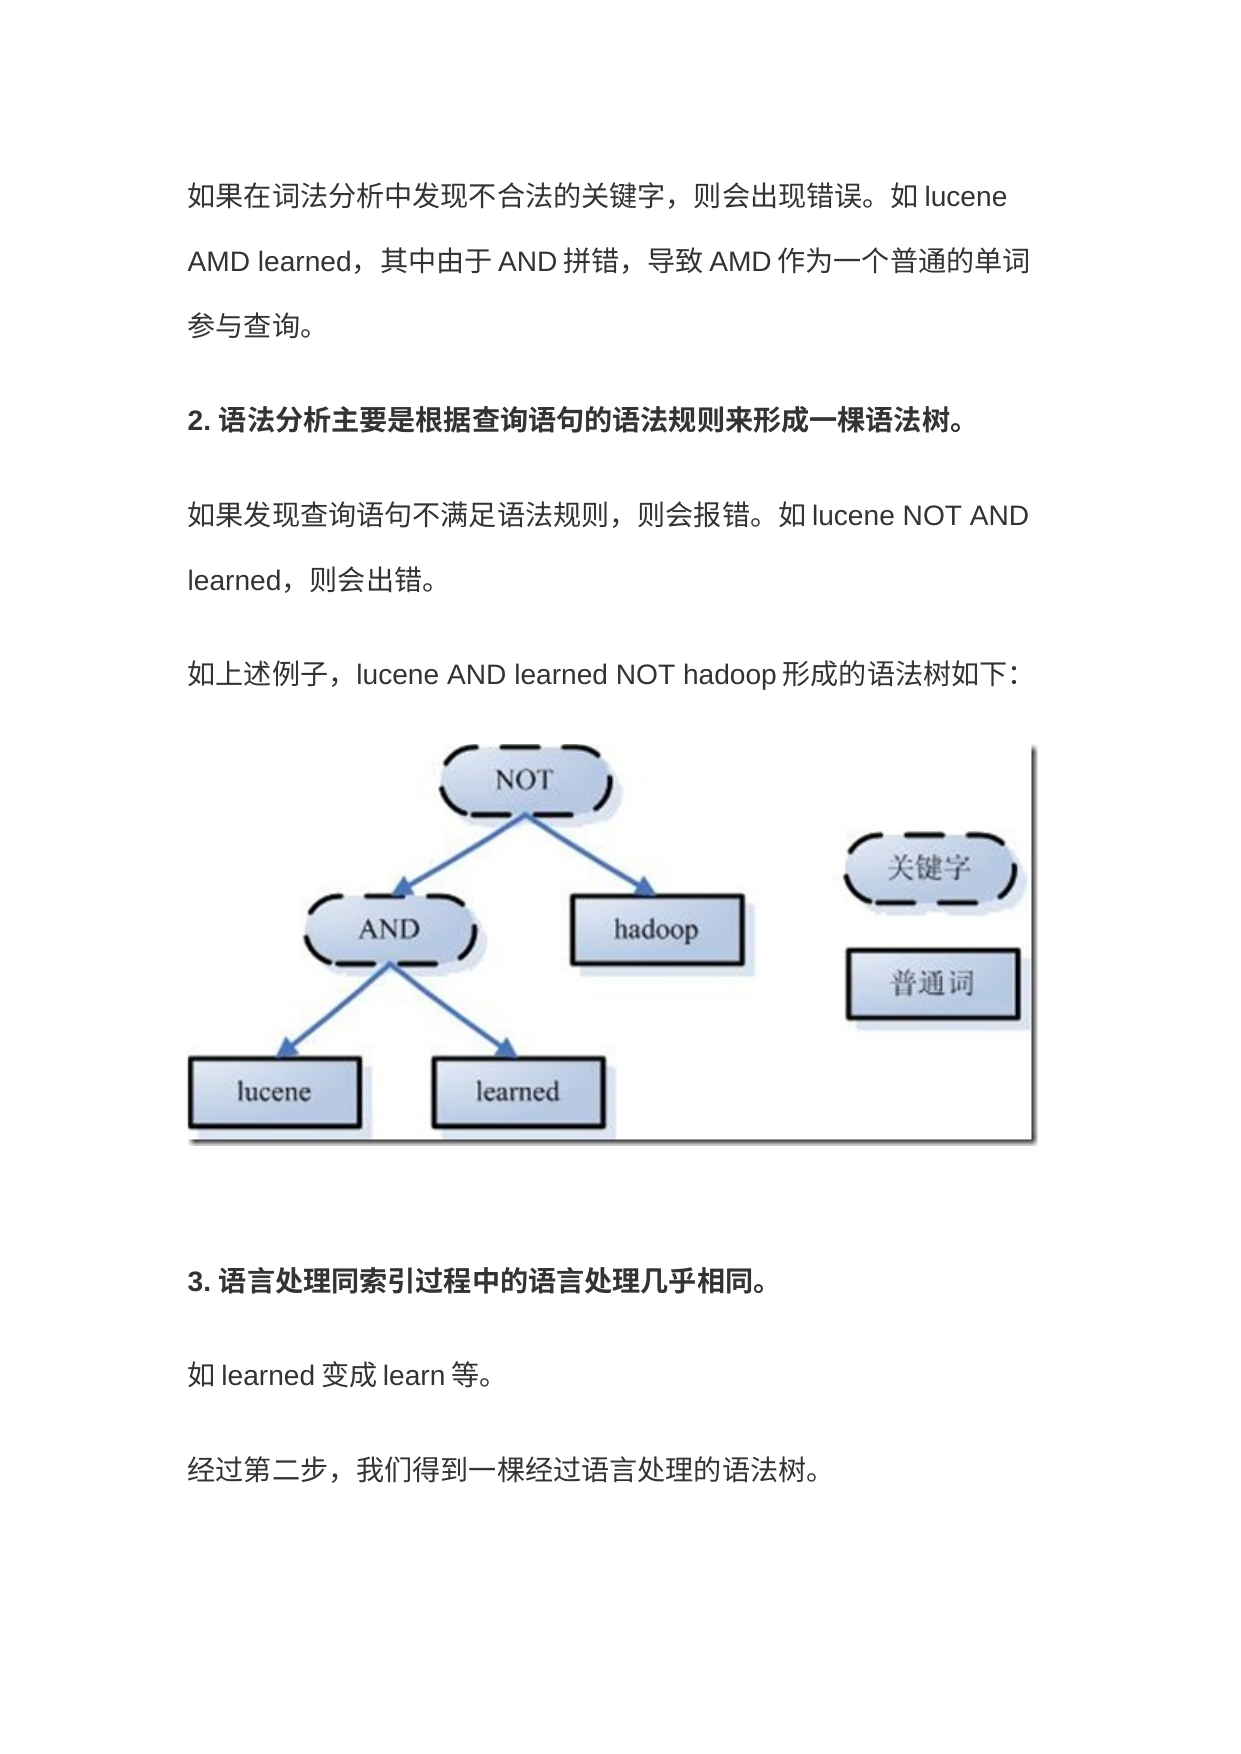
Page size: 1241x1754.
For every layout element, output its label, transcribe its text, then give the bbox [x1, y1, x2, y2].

text 3. 语言处理同索引过程中的语言处理几乎相同。 [187, 1247, 1053, 1312]
text 如上述例子，lucene AND learned NOT hadoop形成的语法树如下： [187, 639, 1053, 704]
text 经过第二步，我们得到一棵经过语言处理的语法树。 [187, 1435, 1053, 1500]
text 如果发现查询语句不满足语法规则，则会报错。如lucene NOT AND learned，则会出错。 [187, 480, 1053, 610]
text 如learned变成learn等。 [187, 1341, 1053, 1406]
text 2. 语法分析主要是根据查询语句的语法规则来形成一棵语法树。 [187, 386, 1053, 451]
picture [187, 744, 1038, 1146]
text 如果在词法分析中发现不合法的关键字，则会出现错误。如lucene AMD learned，其中由于AND拼错，导致AMD作为一个普通的单词参与查询。 [187, 162, 1053, 357]
